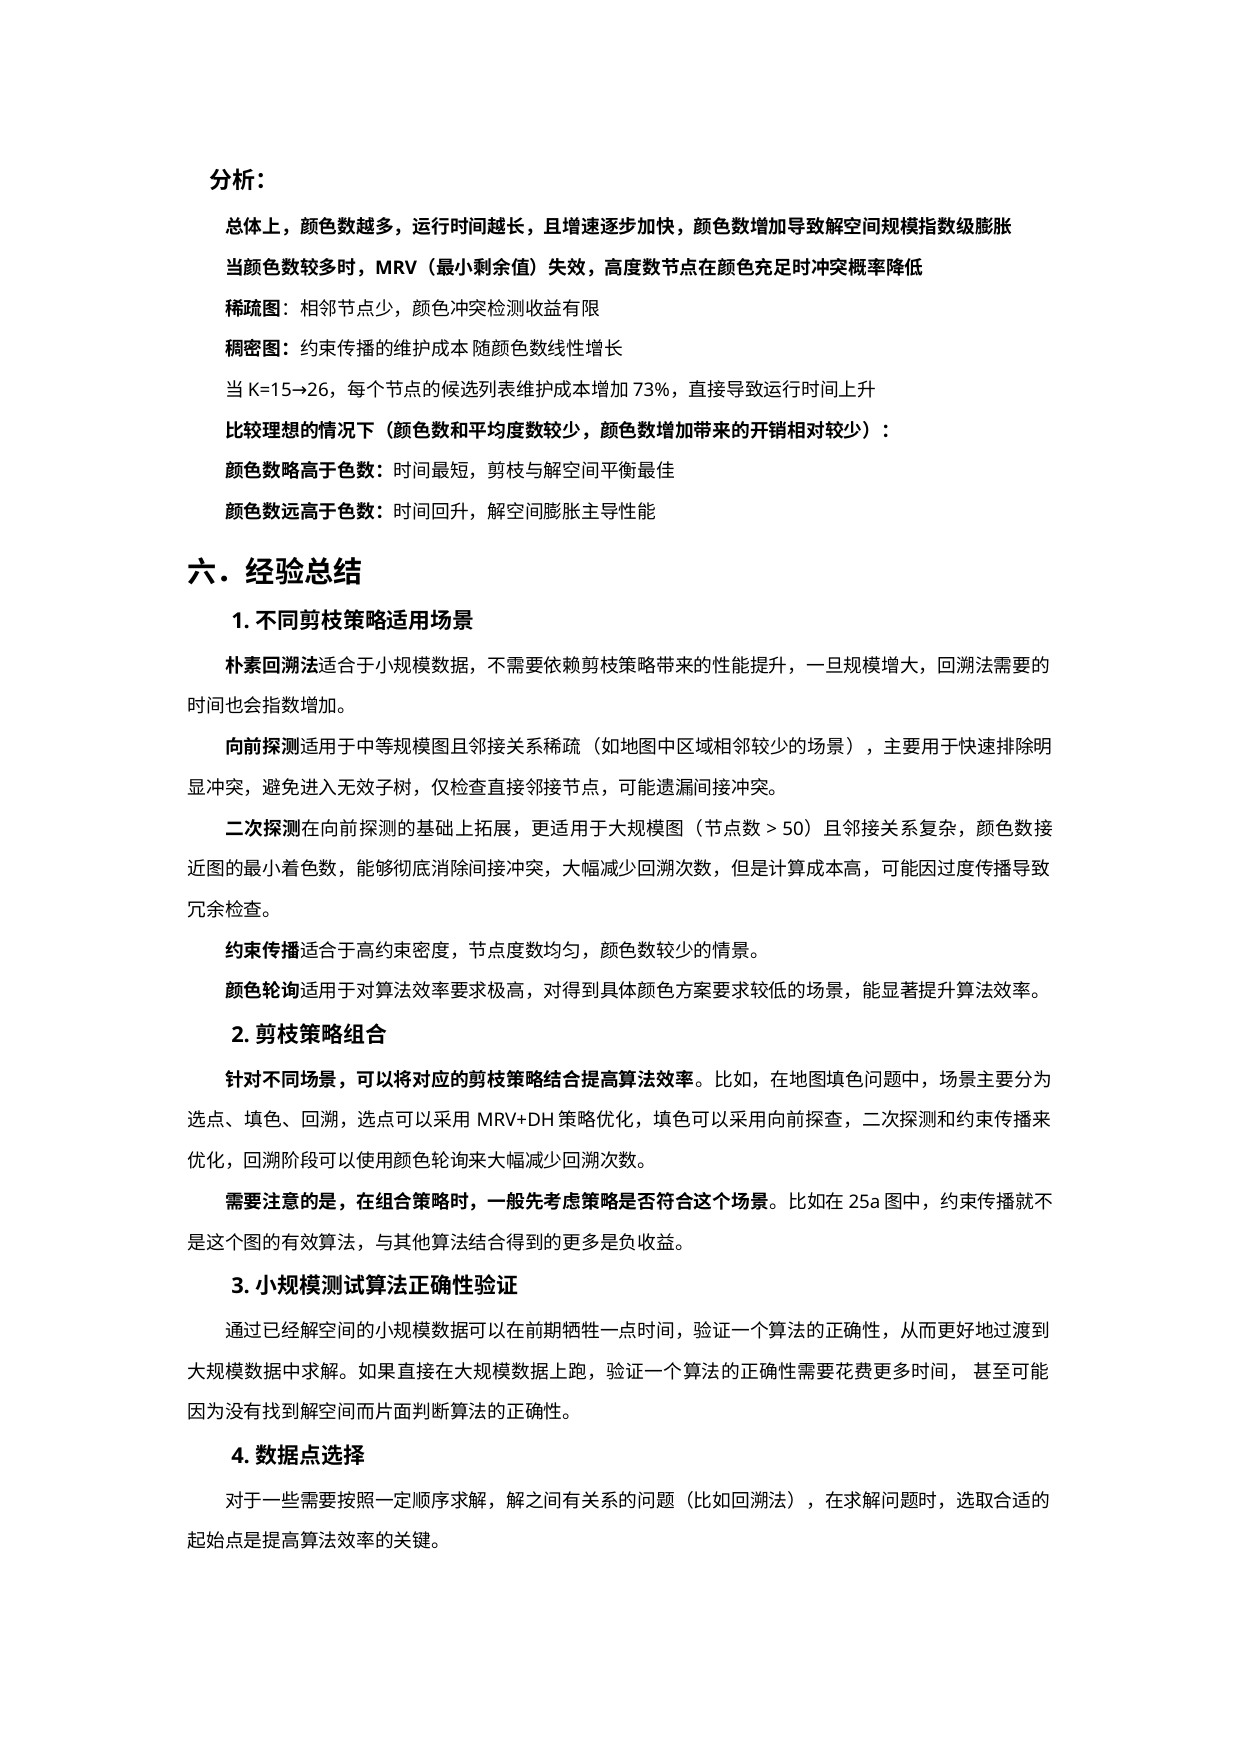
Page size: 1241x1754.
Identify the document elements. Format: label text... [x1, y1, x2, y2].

title 3. 小规模测试算法正确性验证 [187, 1268, 1053, 1300]
text 向前探测适用于中等规模图且邻接关系稀疏​（如地图中区域相邻较少的场景），主要用于快速排除明显冲突，避免进入无效子树，仅检查直接邻接节点，可能遗漏间接冲突。 [187, 732, 1053, 799]
text 朴素回溯法适合于小规模数据，不需要依赖剪枝策略带来的性能提升，一旦规模增大，回溯法需要的时间也会指数增加。 [187, 650, 1053, 718]
text 比较理想的情况下（颜色数和平均度数较少，颜色数增加带来的开销相对较少​）： [187, 415, 1053, 443]
text 约束传播适合于高约束密度，节点度数均匀，颜色数较少的情景。 [187, 935, 1053, 962]
text 稠密图：约束传播的维护成本 随颜色数线性增长 [187, 334, 1053, 361]
text 需要注意的是，在组合策略时，一般先考虑策略是否符合这个场景。比如在25a图中，约束传播就不是这个图的有效算法，与其他算法结合得到的更多是负收益。 [187, 1187, 1053, 1254]
text 六．经验总结 [187, 538, 1053, 603]
text 二次探测在向前探测的基础上拓展，更适用于大规模图（节点数 > 50）且邻接关系复杂，颜色数接近图的最小着色数，能够彻底消除间接冲突，大幅减少回溯次数，但是计算成本高，可能因过度传播导致冗余检查。 [187, 813, 1053, 922]
text 颜色数远高于色数​：时间回升，解空间膨胀主导性能 [187, 497, 1053, 524]
text 总体上，颜色数越多，运行时间越长，且增速逐步加快，颜色数增加导致解空间规模指数级膨胀 [187, 212, 1053, 239]
text 对于一些需要按照一定顺序求解，解之间有关系的问题（比如回溯法），在求解问题时，选取合适的起始点是提高算法效率的关键。 [187, 1485, 1053, 1553]
text 稀疏图：相邻节点少，颜色冲突检测收益有限 [187, 293, 1053, 320]
title 1. 不同剪枝策略适用场景 [187, 603, 1053, 634]
text 颜色轮询适用于对算法效率要求极高，对得到具体颜色方案要求较低的场景，能显著提升算法效率。 [187, 976, 1053, 1003]
title 4. 数据点选择 [187, 1438, 1053, 1469]
text ​当颜色数较多时，MRV（最小剩余值）失效，高度数节点在颜色充足时冲突概率降低 [187, 252, 1053, 280]
text 颜色数略高于色数：时间最短，剪枝与解空间平衡最佳 [187, 456, 1053, 483]
title 2. 剪枝策略组合 [187, 1017, 1053, 1048]
text 通过已经解空间的小规模数据可以在前期牺牲一点时间，验证一个算法的正确性，从而更好地过渡到大规模数据中求解。如果直接在大规模数据上跑，验证一个算法的正确性需要花费更多时间， 甚至可能因为没有找到解空间而片面判断算法的正确性。 [187, 1316, 1053, 1424]
text 针对不同场景，可以将对应的剪枝策略结合提高算法效率。比如，在地图填色问题中，场景主要分为选点、填色、回溯，选点可以采用MRV+DH策略优化，填色可以采用向前探查，二次探测和约束传播来优化，回溯阶段可以使用颜色轮询来大幅减少回溯次数。 [187, 1064, 1053, 1173]
text 当 K=15→26，每个节点的候选列表维护成本增加 ​73%，直接导致运行时间上升 [187, 375, 1053, 402]
title 分析： [209, 162, 1053, 195]
